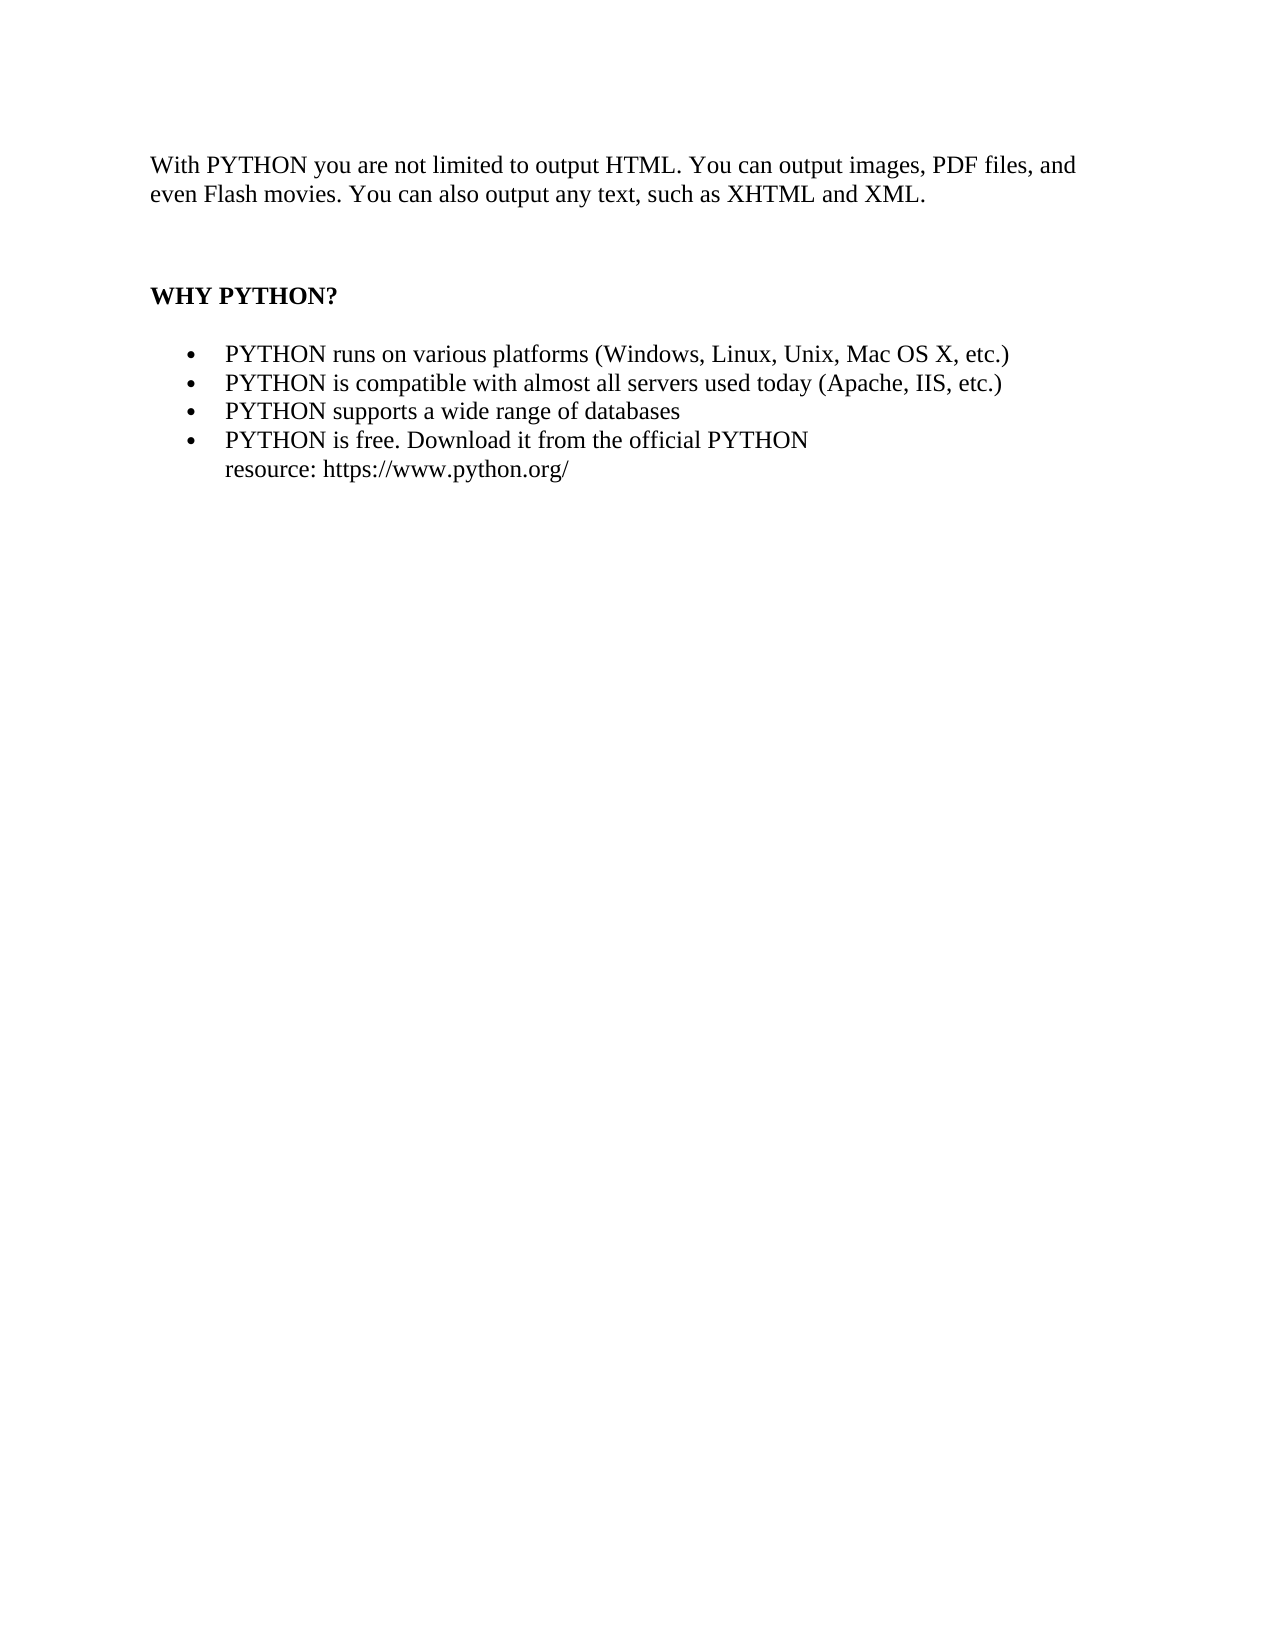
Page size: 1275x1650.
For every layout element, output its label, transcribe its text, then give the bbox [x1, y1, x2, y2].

list PYTHON is free. Download it from the official PYTHON resource: https://www.python.org/ [187, 425, 1125, 483]
list PYTHON supports a wide range of databases [187, 396, 1125, 425]
text With PYTHON you are not limited to output HTML. You can output images, PDF files, and even Flash movies. You can also output any text, such as XHTML and XML. [150, 150, 1125, 207]
list PYTHON runs on various platforms (Windows, Linux, Unix, Mac OS X, etc.) [187, 339, 1125, 368]
list PYTHON is compatible with almost all servers used today (Apache, IIS, etc.) [187, 368, 1125, 396]
text WHY PYTHON? [150, 281, 1125, 310]
